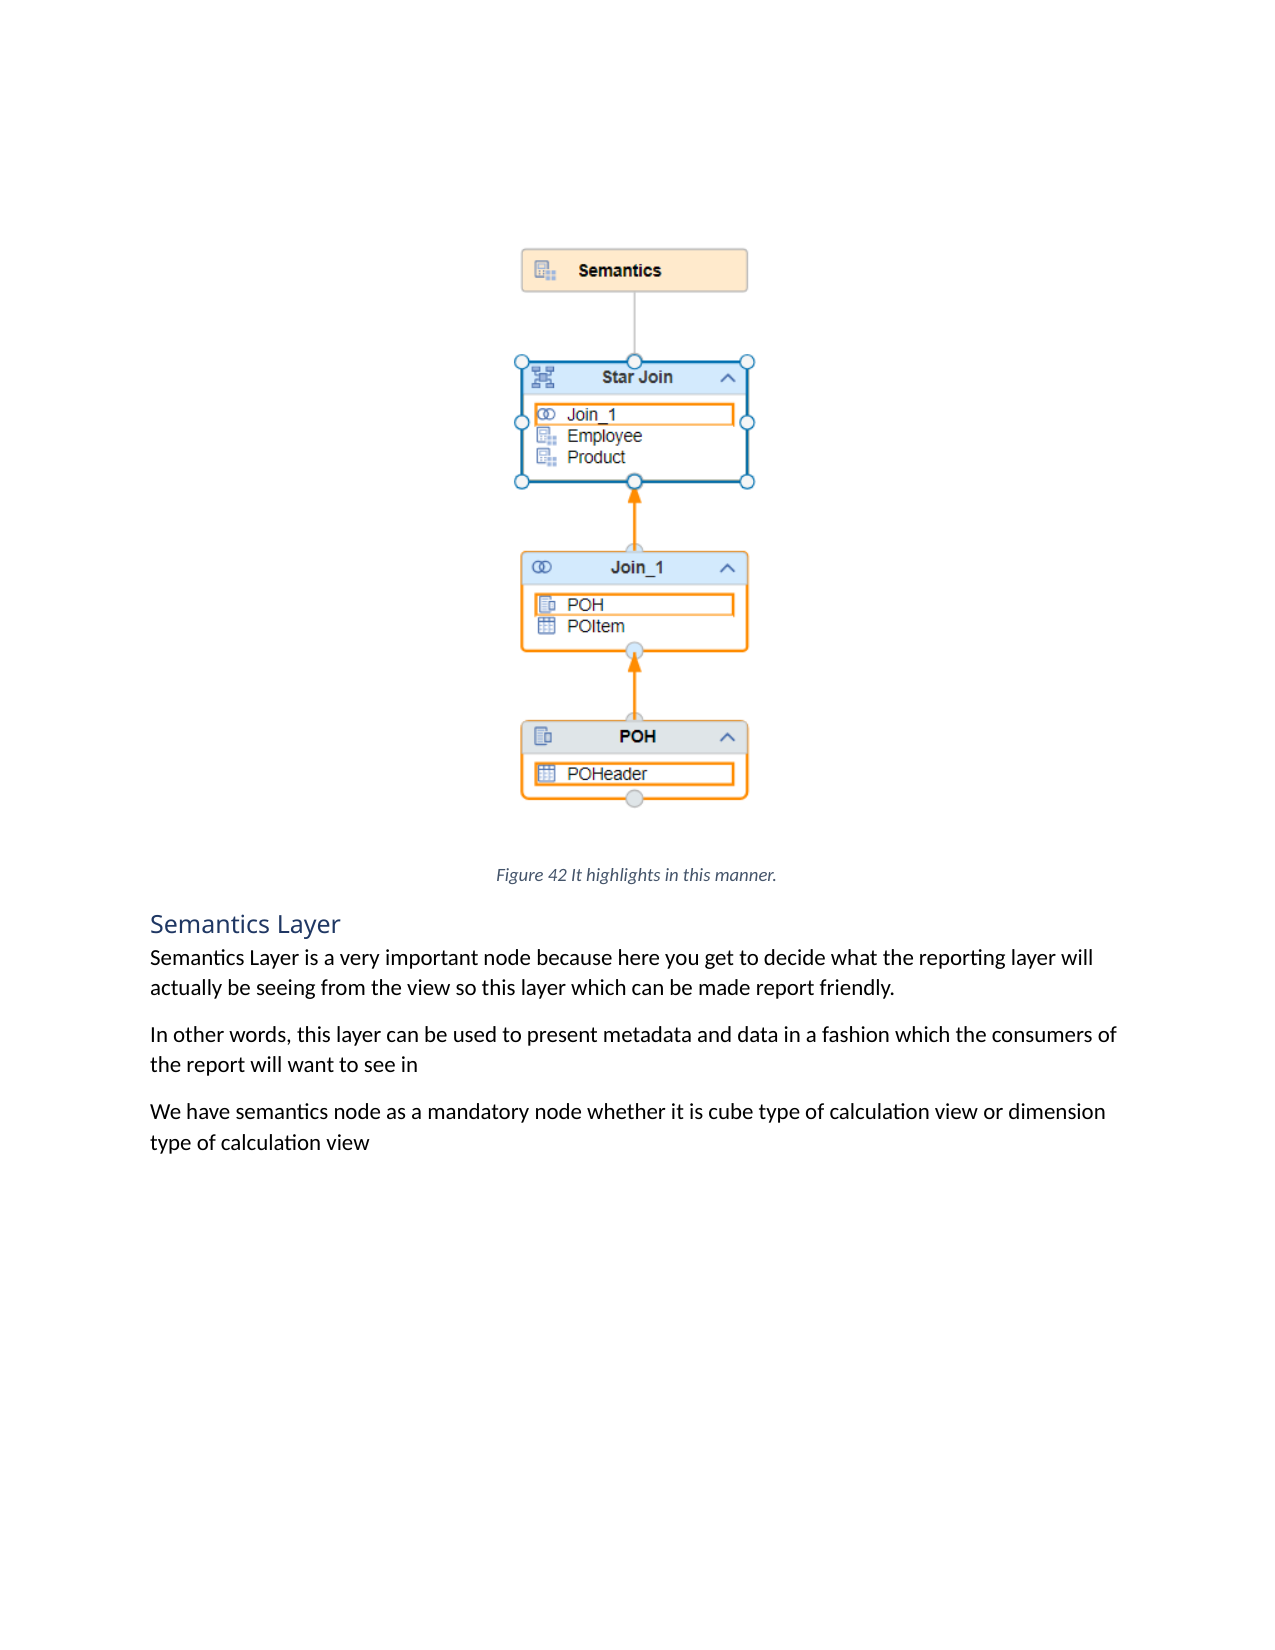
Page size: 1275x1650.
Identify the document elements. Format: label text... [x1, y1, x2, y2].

text Figure 42 It highlights in this manner. [150, 863, 1125, 886]
subtitle Semantics Layer [150, 906, 1125, 941]
picture [354, 150, 921, 844]
text In other words, this layer can be used to present metadata and data in a fashion which the consumers of the report will want to see in [150, 1020, 1125, 1078]
text Semantics Layer is a very important node because here you get to decide what the reporting layer will actually be seeing from the view so this layer which can be made report friendly. [150, 943, 1125, 1001]
text We have semantics node as a mandatory node whether it is cube type of calculation view or dimension type of calculation view [150, 1097, 1125, 1156]
